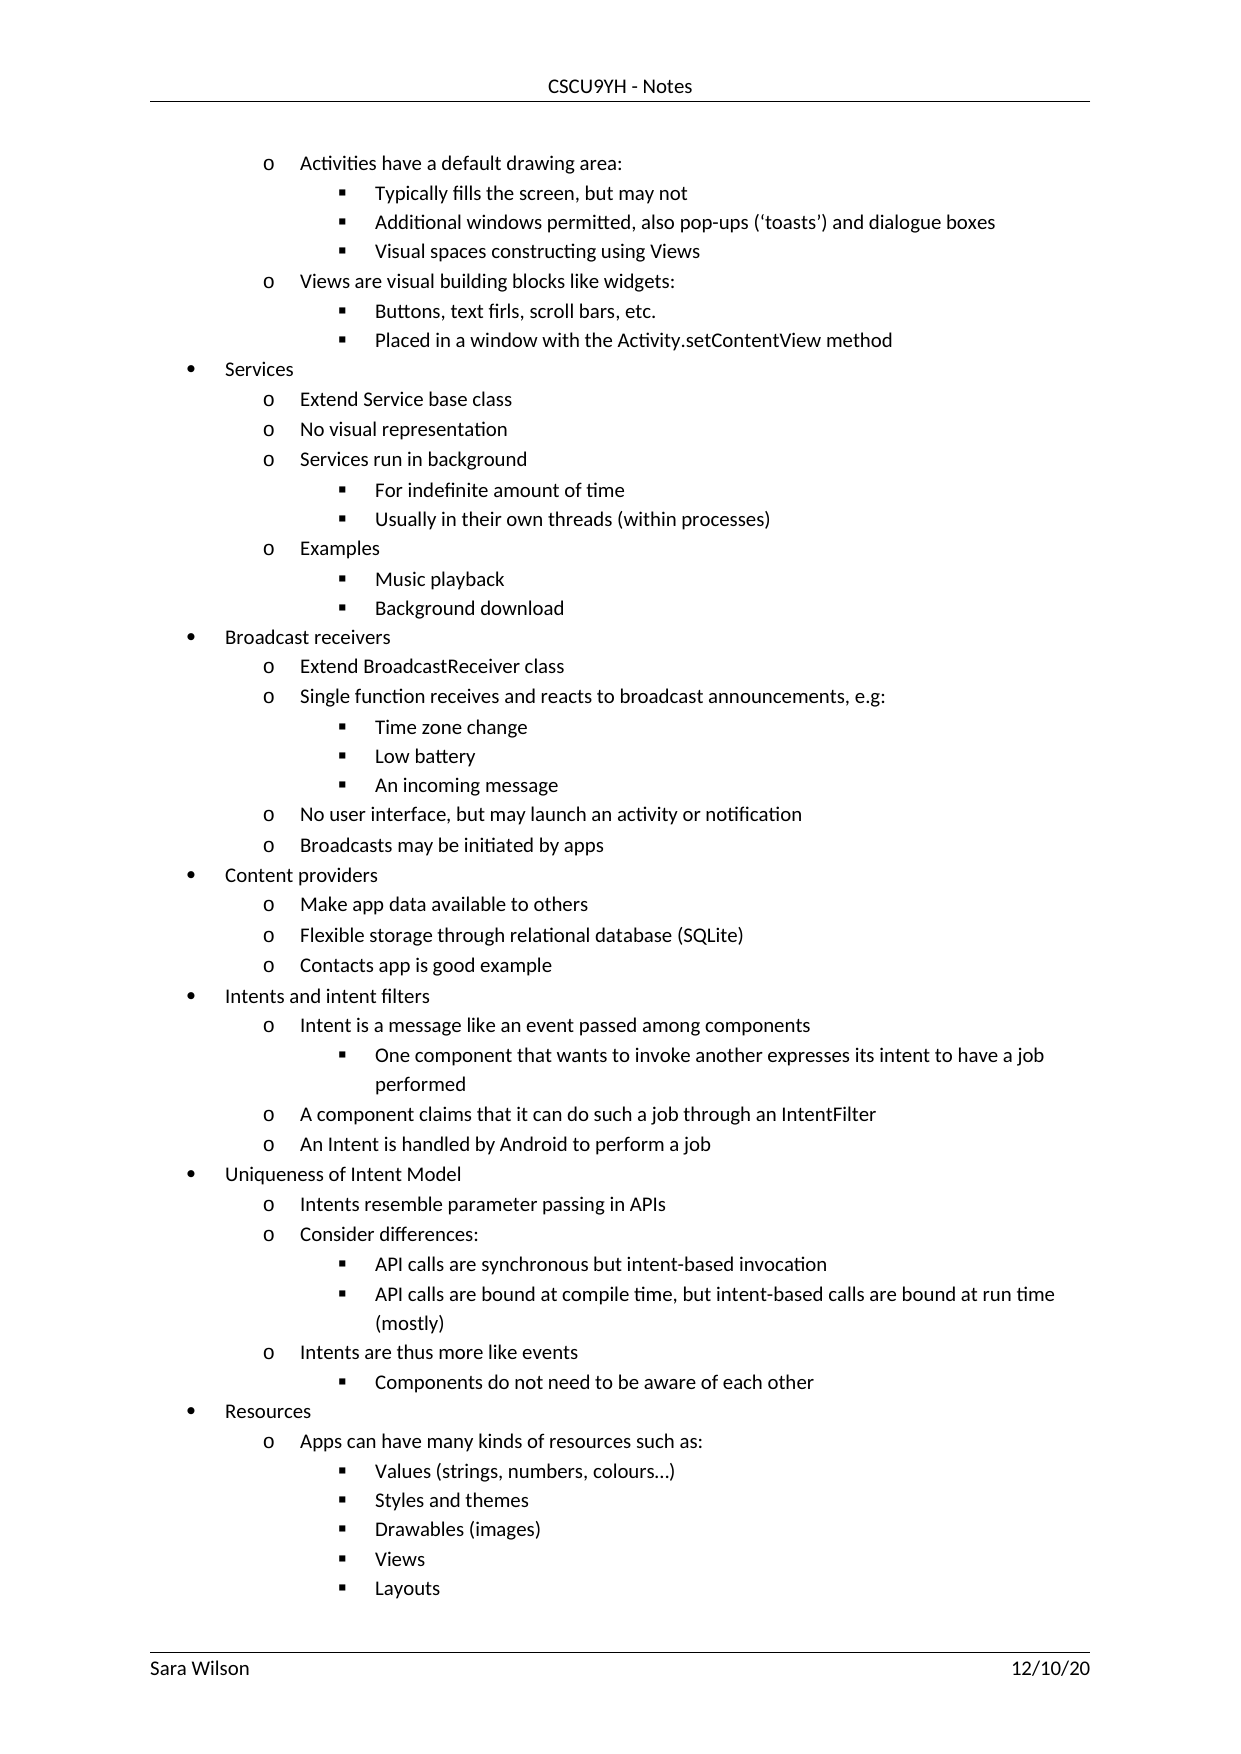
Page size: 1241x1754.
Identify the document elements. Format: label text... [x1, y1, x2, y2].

list One component that wants to invoke another expresses its intent to have a job performed [337, 1042, 1090, 1097]
list Activities have a default drawing area: [262, 150, 1090, 176]
list A component claims that it can do such a job through an IntentFilter [262, 1101, 1090, 1127]
list Examples [262, 535, 1090, 562]
list Music playback [337, 566, 1090, 591]
list Buttons, text firls, scroll bars, etc. [337, 298, 1090, 324]
list Intents resemble parameter passing in APIs [262, 1191, 1090, 1217]
list Broadcasts may be initiated by apps [262, 832, 1090, 858]
list Services run in background [262, 447, 1090, 473]
list Resources [187, 1399, 1090, 1424]
list Intent is a message like an event passed among components [262, 1012, 1090, 1038]
list Drawables (images) [337, 1517, 1090, 1542]
list Services [187, 357, 1090, 382]
list Single function receives and reacts to broadcast announcements, e.g: [262, 684, 1090, 710]
list Contacts app is good example [262, 952, 1090, 979]
list Placed in a window with the Activity.setContentView method [337, 327, 1090, 353]
list Make app data available to others [262, 892, 1090, 918]
list API calls are synchronous but intent-based invocation [337, 1252, 1090, 1277]
list Styles and themes [337, 1487, 1090, 1513]
list Views [337, 1546, 1090, 1571]
list Views are visual building blocks like widgets: [262, 268, 1090, 294]
list Intents are thus more like events [262, 1339, 1090, 1366]
list Flexible storage through relational database (SQLite) [262, 922, 1090, 948]
list Intents and intent filters [187, 983, 1090, 1008]
list No visual representation [262, 416, 1090, 443]
list Extend BroadcastReceiver class [262, 653, 1090, 680]
list Visual spaces constructing using Views [337, 239, 1090, 264]
list Time zone change [337, 714, 1090, 739]
list Components do not need to be aware of each other [337, 1369, 1090, 1395]
list Values (strings, numbers, colours…) [337, 1458, 1090, 1484]
list Usually in their own threads (within processes) [337, 506, 1090, 532]
list API calls are bound at compile time, but intent-based calls are bound at run time (mostly) [337, 1281, 1090, 1335]
list Apps can have many kinds of resources such as: [262, 1428, 1090, 1454]
list An Intent is handled by Android to perform a job [262, 1131, 1090, 1158]
list Content providers [187, 862, 1090, 888]
list For indefinite amount of time [337, 477, 1090, 502]
list Uniqueness of Intent Model [187, 1162, 1090, 1187]
list Layouts [337, 1575, 1090, 1600]
list Consider differences: [262, 1221, 1090, 1248]
list Background download [337, 595, 1090, 620]
list Additional windows permitted, also pop-ups (‘toasts’) and dialogue boxes [337, 209, 1090, 235]
list Broadcast receivers [187, 624, 1090, 649]
list No user interface, but may launch an activity or notification [262, 802, 1090, 828]
list Low battery [337, 743, 1090, 769]
list Extend Service base class [262, 386, 1090, 412]
list Typically fills the screen, but may not [337, 180, 1090, 206]
list An incoming message [337, 772, 1090, 798]
